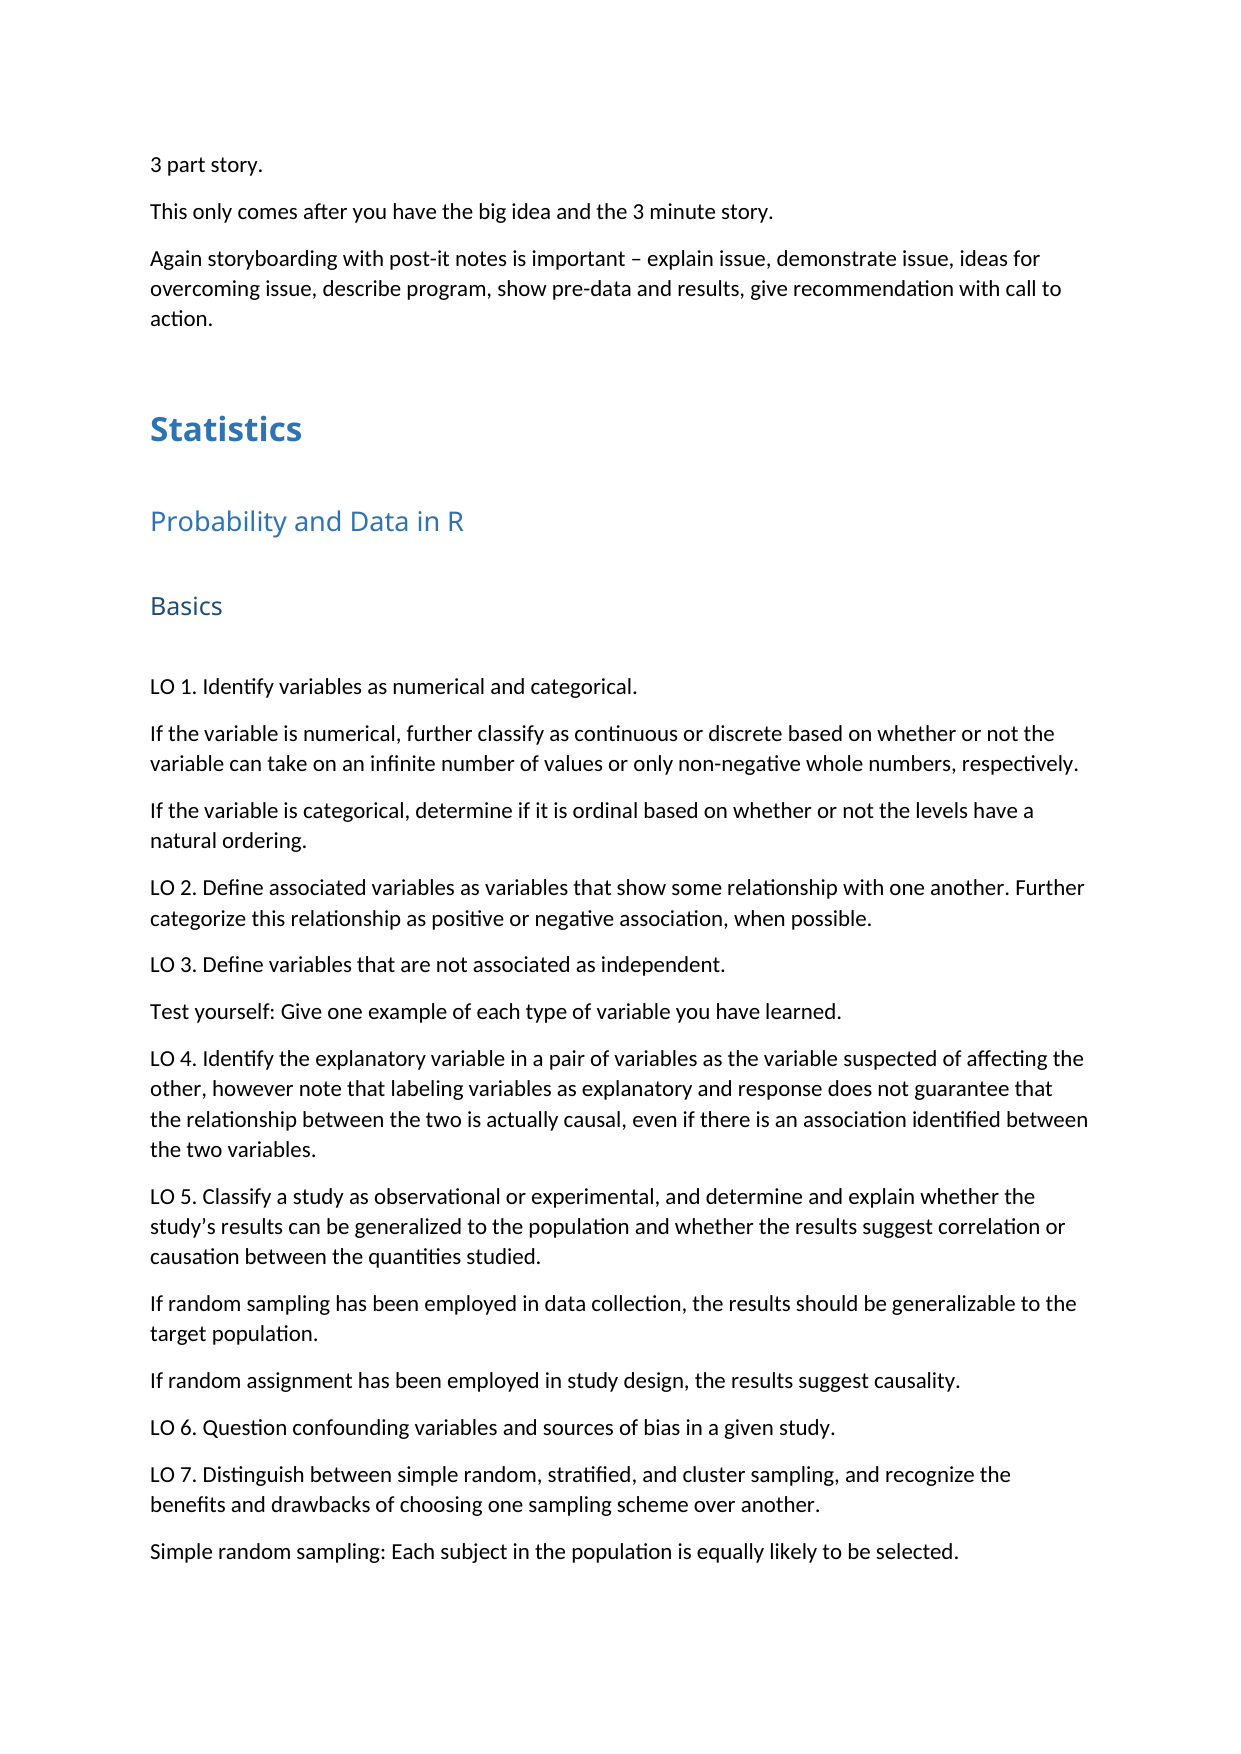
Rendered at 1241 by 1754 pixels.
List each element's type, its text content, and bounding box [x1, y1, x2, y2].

text LO 6. Question confounding variables and sources of bias in a given study. [150, 1413, 1090, 1441]
subtitle Basics [150, 589, 1090, 623]
text LO 3. Define variables that are not associated as independent. [150, 951, 1090, 978]
text Again storyboarding with post-it notes is important – explain issue, demonstrate issue, ideas for overcoming issue, describe program, show pre-data and results, give recommendation with call to action. [150, 244, 1090, 332]
text If the variable is numerical, further classify as continuous or discrete based on whether or not the variable can take on an infinite number of values or only non-negative whole numbers, respectively. [150, 719, 1090, 777]
text 3 part story. [150, 150, 1090, 178]
text LO 4. Identify the explanatory variable in a pair of variables as the variable suspected of affecting the other, however note that labeling variables as explanatory and response does not guarantee that the relationship between the two is actually causal, even if there is an association identified between the two variables. [150, 1044, 1090, 1163]
text Test yourself: Give one example of each type of variable you have learned. [150, 997, 1090, 1025]
text If random assignment has been employed in study design, the results suggest causality. [150, 1366, 1090, 1394]
text LO 5. Classify a study as observational or experimental, and determine and explain whether the study’s results can be generalized to the population and whether the results suggest correlation or causation between the quantities studied. [150, 1182, 1090, 1270]
subtitle Statistics [150, 406, 1090, 452]
text This only comes after you have the big idea and the 3 minute story. [150, 197, 1090, 225]
text If random sampling has been employed in data collection, the results should be generalizable to the target population. [150, 1289, 1090, 1347]
text If the variable is categorical, determine if it is ordinal based on whether or not the levels have a natural ordering. [150, 796, 1090, 854]
text LO 1. Identify variables as numerical and categorical. [150, 672, 1090, 700]
text LO 2. Define associated variables as variables that show some relationship with one another. Further categorize this relationship as positive or negative association, when possible. [150, 873, 1090, 932]
text LO 7. Distinguish between simple random, stratified, and cluster sampling, and recognize the benefits and drawbacks of choosing one sampling scheme over another. [150, 1460, 1090, 1518]
subtitle Probability and Data in R [150, 502, 1090, 539]
text Simple random sampling: Each subject in the population is equally likely to be selected. [150, 1537, 1090, 1565]
